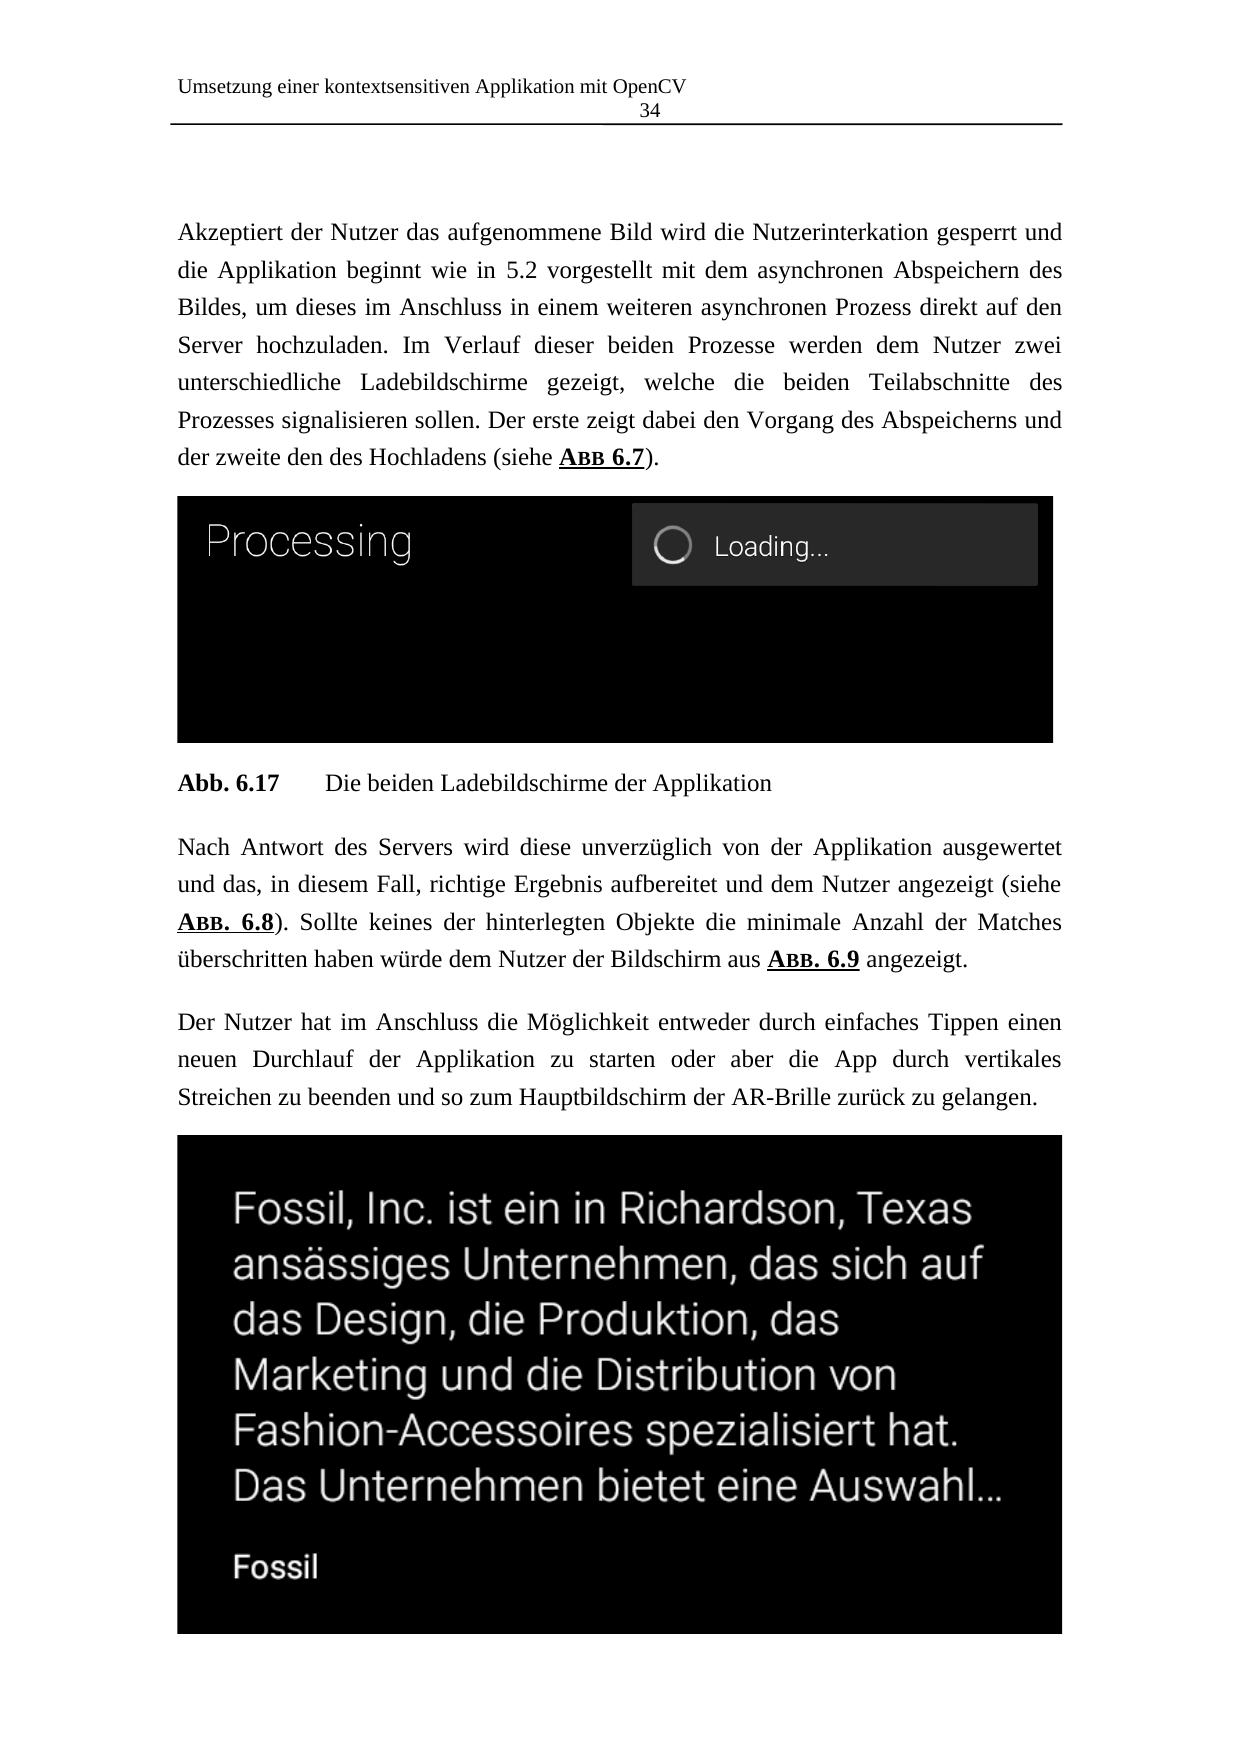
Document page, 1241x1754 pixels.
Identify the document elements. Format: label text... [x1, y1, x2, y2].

text Nach Antwort des Servers wird diese unverzüglich von der Applikation ausgewertet und das, in diesem Fall, richtige Ergebnis aufbereitet und dem Nutzer angezeigt (siehe Abb. 6.8). Sollte keines der hinterlegten Objekte die minimale Anzahl der Matches überschritten haben würde dem Nutzer der Bildschirm aus Abb. 6.9 angezeigt. [177, 823, 1063, 973]
picture [177, 1135, 1063, 1634]
text Akzeptiert der Nutzer das aufgenommene Bild wird die Nutzerinterkation gesperrt und die Applikation beginnt wie in 5.2 vorgestellt mit dem asynchronen Abspeichern des Bildes, um dieses im Anschluss in einem weiteren asynchronen Prozess direkt auf den Server hochzuladen. Im Verlauf dieser beiden Prozesse werden dem Nutzer zwei unterschiedliche Ladebildschirme gezeigt, welche die beiden Teilabschnitte des Prozesses signalisieren sollen. Der erste zeigt dabei den Vorgang des Abspeicherns und der zweite den des Hochladens (siehe Abb 6.7). [177, 208, 1063, 471]
picture [177, 496, 1054, 743]
text Der Nutzer hat im Anschluss die Möglichkeit entweder durch einfaches Tippen einen neuen Durchlauf der Applikation zu starten oder aber die App durch vertikales Streichen zu beenden und so zum Hauptbildschirm der AR-Brille zurück zu gelangen. [177, 998, 1063, 1111]
